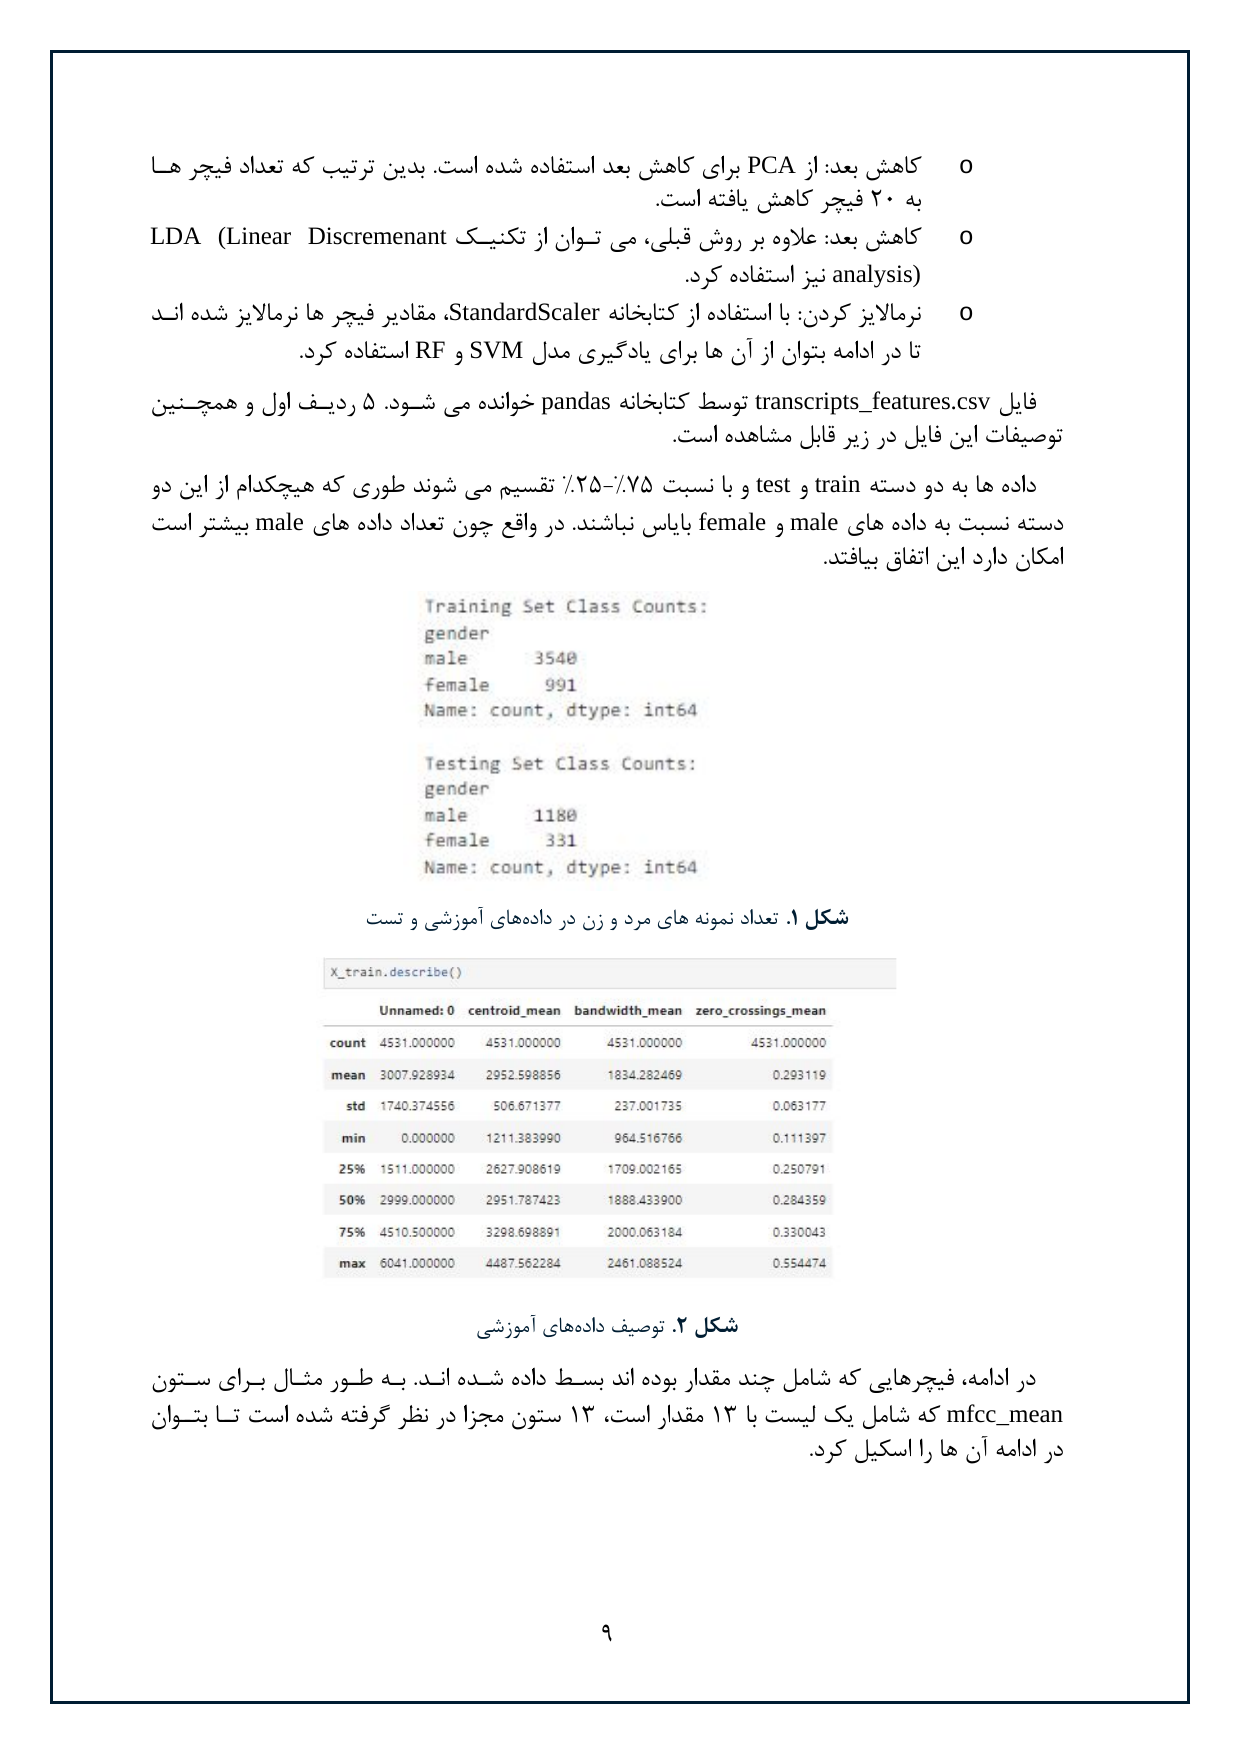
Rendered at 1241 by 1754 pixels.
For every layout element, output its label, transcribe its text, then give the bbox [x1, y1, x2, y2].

list نرمالایز کردن: با استفاده از کتابخانه StandardScaler، مقادیر فیچر ها نرمالایز شده اند تا در ادامه بتوان از آن ها برای یادگیری مدل SVM و RF استفاده کرد. [150, 297, 959, 368]
text شکل 2. توصیف داده‌های آموزشی [150, 1316, 1063, 1341]
text در ادامه، فیچرهایی که شامل چند مقدار بوده اند بسط داده شده اند. به طور مثال برای ستون mfcc_mean که شامل یک لیست با 13 مقدار است، 13 ستون مجزا در نظر گرفته شده است تا بتوان در ادامه آن ها را اسکیل کرد. [150, 1366, 1063, 1466]
picture [316, 957, 897, 1300]
text شکل 1. تعداد نمونه های مرد و زن در داده‌های آموزشی و تست [150, 908, 1063, 933]
picture [403, 591, 811, 891]
text داده ها به دو دسته train و test و با نسبت 75%-25% تقسیم می شوند طوری که هیچکدام از این دو دسته نسبت به داده های male و female بایاس نباشند. در واقع چون تعداد داده های male بیشتر است امکان دارد این اتفاق بیافتد. [150, 469, 1063, 574]
text فایل transcripts_features.csv توسط کتابخانه pandas خوانده می شود. 5 ردیف اول و همچنین توصیفات این فایل در زیر قابل مشاهده است. [150, 386, 1063, 453]
list کاهش بعد: علاوه بر روش قبلی، می توان از تکنیک LDA (Linear Discremenant analysis) نیز استفاده کرد. [150, 221, 959, 292]
list کاهش بعد: از PCA برای کاهش بعد استفاده شده است. بدین ترتیب که تعداد فیچر ها به 20 فیچر کاهش یافته است. [150, 150, 959, 217]
